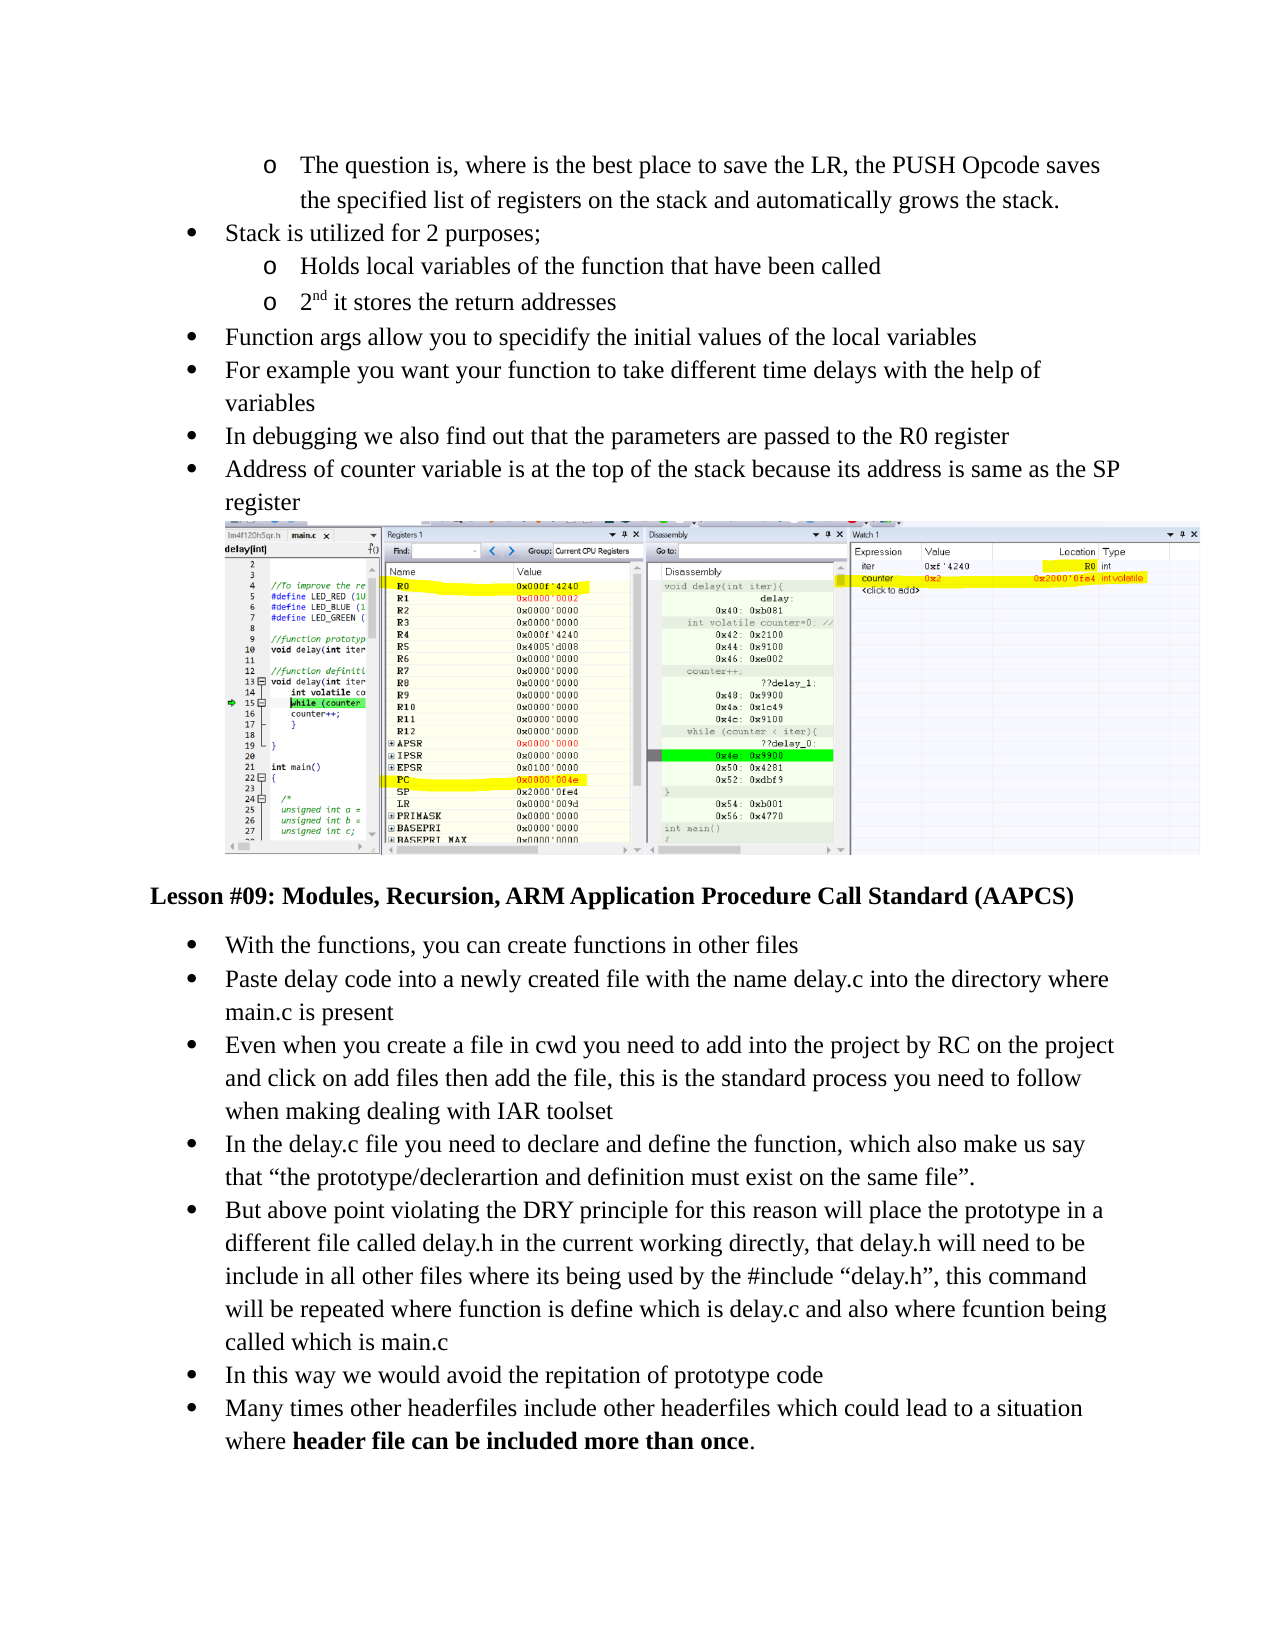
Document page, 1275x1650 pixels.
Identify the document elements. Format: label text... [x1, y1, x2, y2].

list Even when you create a file in cwd you need to add into the project by RC on the project and click on add files then add the file, this is the standard process you need to follow when making dealing with IAR toolset [187, 1030, 1125, 1124]
picture [225, 521, 1200, 855]
list With the functions, you can create functions in other files [187, 931, 1125, 959]
list In debugging we also find out that the parameters are passed to the R0 register [187, 421, 1125, 450]
list In the delay.c file you need to declare and define the function, which also make us say that “the prototype/declerartion and definition must exist on the same file”. [187, 1129, 1125, 1191]
list Function args allow you to specidify the initial values of the local variables [187, 322, 1125, 351]
list 2nd it stores the return addresses [262, 287, 1125, 317]
text Lesson #09: Modules, Recursion, ARM Application Procedure Call Standard (AAPCS) [150, 881, 1125, 910]
list For example you want your function to take different time delays with the help of variables [187, 355, 1125, 417]
list But above point violating the DRY principle for this reason will place the prototype in a different file called delay.h in the current working directly, that delay.h will need to be include in all other files where its being used by the #include “delay.h”, this command will be repeated where function is define which is delay.c and also where fcuntion being called which is main.c [187, 1195, 1125, 1356]
list In this way we would avoid the repitation of prototype code [187, 1360, 1125, 1389]
list Holds local variables of the function that have been called [262, 251, 1125, 282]
list Many times other headerfiles include other headerfiles which could lead to a situation where header file can be included more than once. [187, 1393, 1125, 1455]
list The question is, where is the best place to save the LR, the PUSH Opcode saves the specified list of registers on the stack and automatically grows the stack. [262, 150, 1125, 214]
list Stack is utilized for 2 purposes; [187, 218, 1125, 247]
list Paste delay code into a newly created file with the name delay.c into the directory where main.c is present [187, 964, 1125, 1025]
